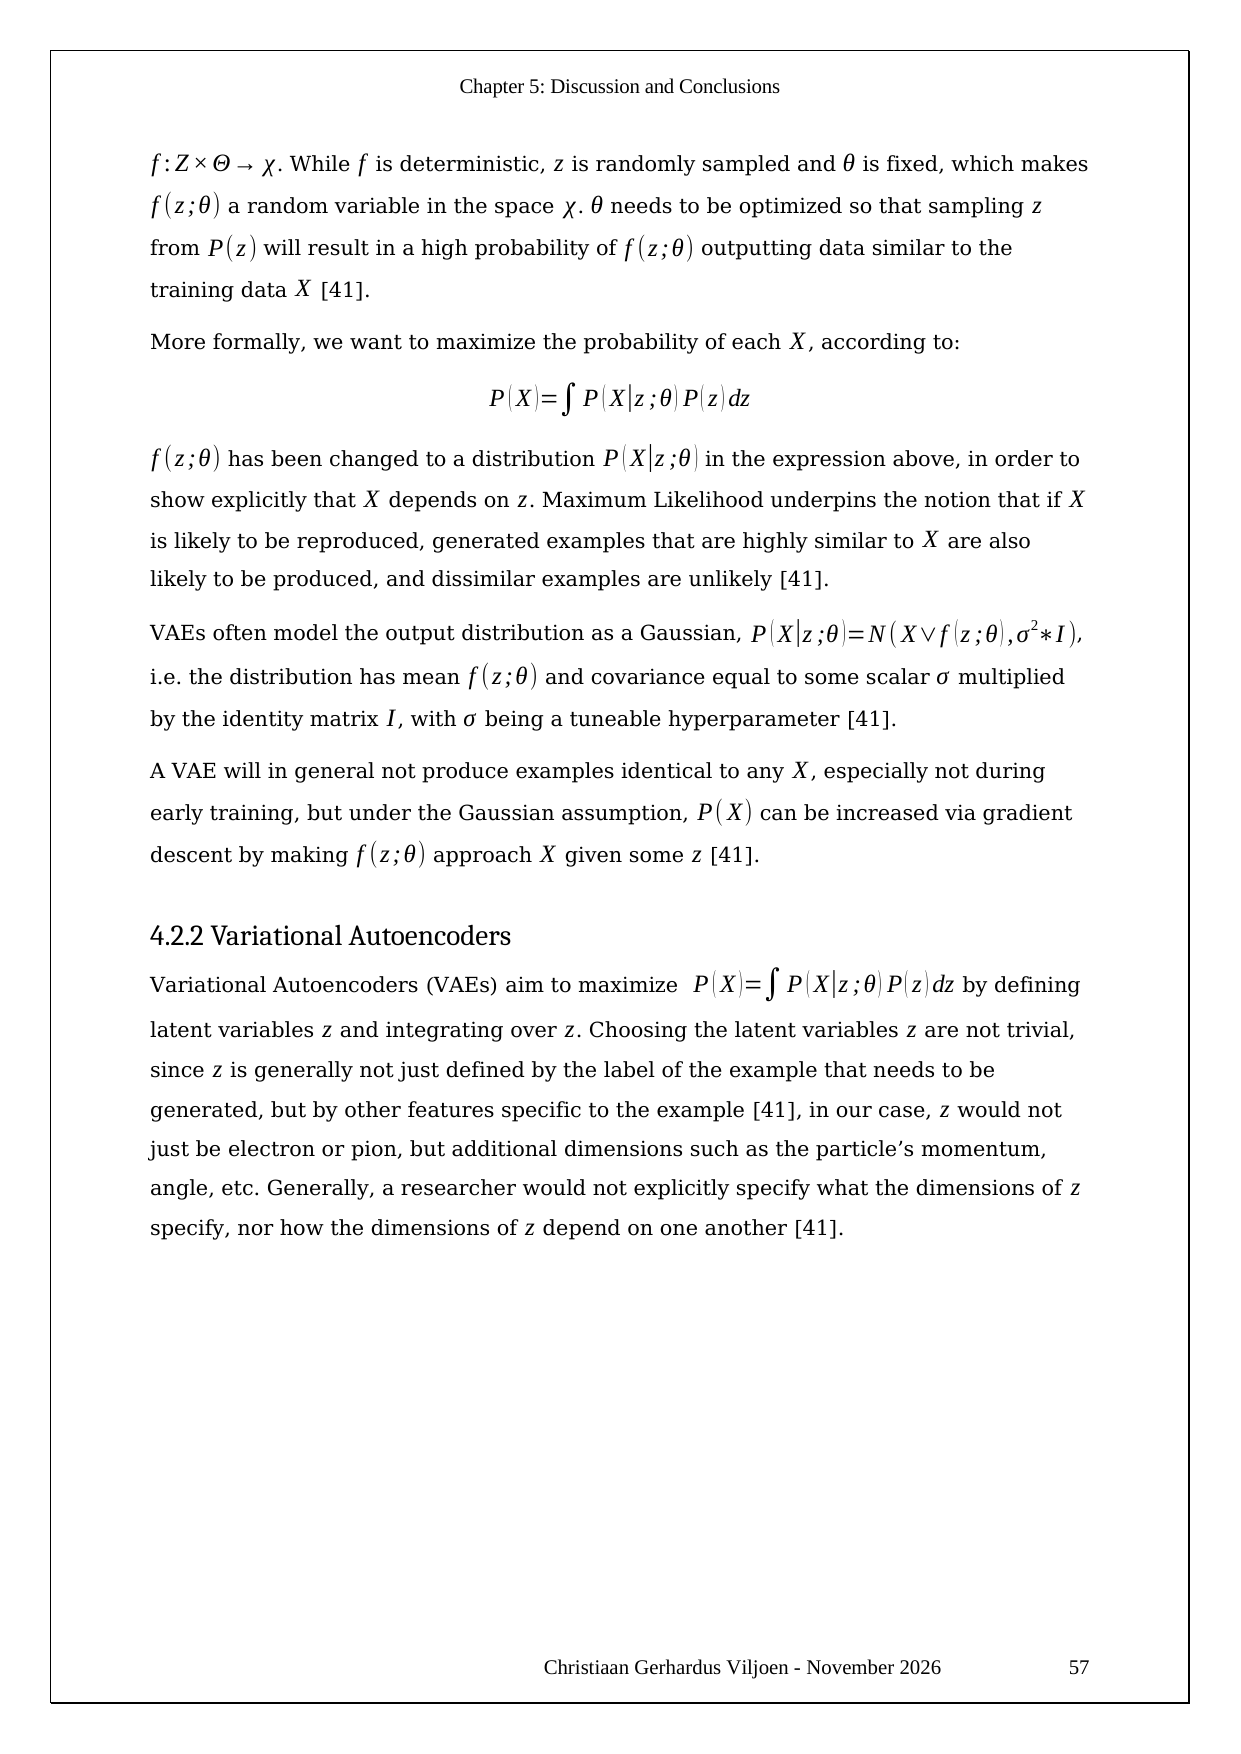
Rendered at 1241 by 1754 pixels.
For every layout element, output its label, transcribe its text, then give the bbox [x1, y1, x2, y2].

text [150, 150, 1089, 303]
text More formally, we want to maximize the probability of each , according to: [150, 328, 1089, 355]
subtitle Variational Autoencoders [150, 919, 1089, 953]
text VAEs often model the output distribution as a Gaussian, , i.e. the distribution has mean and covariance equal to some scalar multiplied by the identity matrix , with being a tuneable hyperparameter . [150, 616, 1089, 732]
text Variational Autoencoders (VAEs) aim to maximize by defining latent variables and integrating over . Choosing the latent variables are not trivial, since is generally not just defined by the label of the example that needs to be generated, but by other features specific to the example , in our case, would not just be electron or pion, but additional dimensions such as the particle’s momentum, angle, etc. Generally, a researcher would not explicitly specify what the dimensions of specify, nor how the dimensions of depend on one another . [150, 965, 1089, 1241]
text A VAE will in general not produce examples identical to any , especially not during early training, but under the Gaussian assumption, can be increased via gradient descent by making approach given some . [150, 757, 1089, 869]
text has been changed to a distribution in the expression above, in order to show explicitly that depends on . Maximum Likelihood underpins the notion that if is likely to be reproduced, generated examples that are highly similar to are also likely to be produced, and dissimilar examples are unlikely . [150, 443, 1089, 591]
